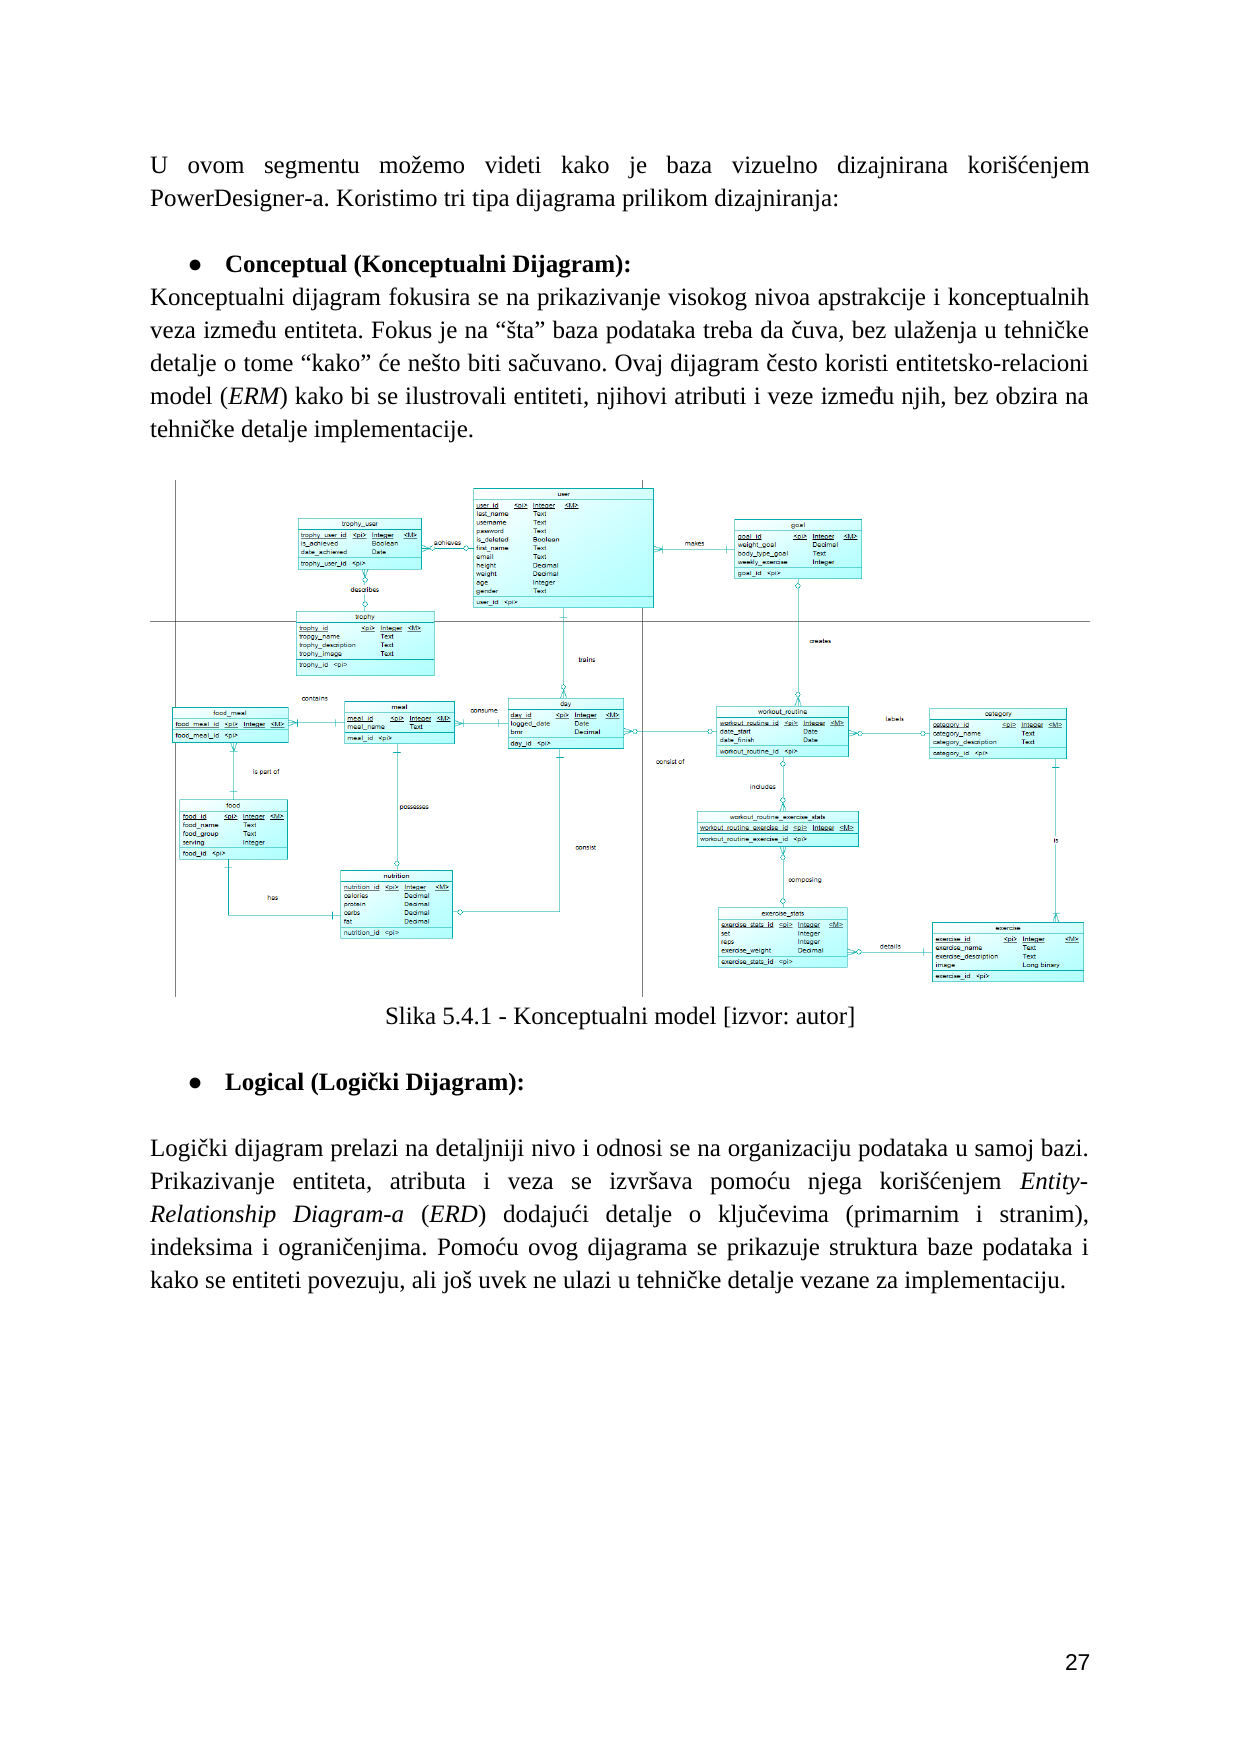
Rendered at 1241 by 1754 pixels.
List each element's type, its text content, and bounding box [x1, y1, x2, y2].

text Konceptualni dijagram fokusira se na prikazivanje visokog nivoa apstrakcije i konceptualnih veza između entiteta. Fokus je na “šta” baza podataka treba da čuva, bez ulaženja u tehničke detalje o tome “kako” će nešto biti sačuvano. Ovaj dijagram često koristi entitetsko-relacioni model (ERM) kako bi se ilustrovali entiteti, njihovi atributi i veze između njih, bez obzira na tehničke detalje implementacije. [150, 282, 1090, 443]
list Logical (Logički Dijagram): [187, 1067, 1090, 1096]
picture [150, 480, 1091, 997]
text U ovom segmentu možemo videti kako je baza vizuelno dizajnirana korišćenjem PowerDesigner-a. Koristimo tri tipa dijagrama prilikom dizajniranja: [150, 150, 1090, 212]
text Logički dijagram prelazi na detaljniji nivo i odnosi se na organizaciju podataka u samoj bazi. Prikazivanje entiteta, atributa i veza se izvršava pomoću njega korišćenjem Entity-Relationship Diagram-a (ERD) dodajući detalje o ključevima (primarnim i stranim), indeksima i ograničenjima. Pomoću ovog dijagrama se prikazuje struktura baze podataka i kako se entiteti povezuju, ali još uvek ne ulazi u tehničke detalje vezane za implementaciju. [150, 1133, 1090, 1294]
list Conceptual (Konceptualni Dijagram): [187, 249, 1090, 278]
text Slika 5.4.1 - Konceptualni model [izvor: autor] [150, 1001, 1090, 1029]
